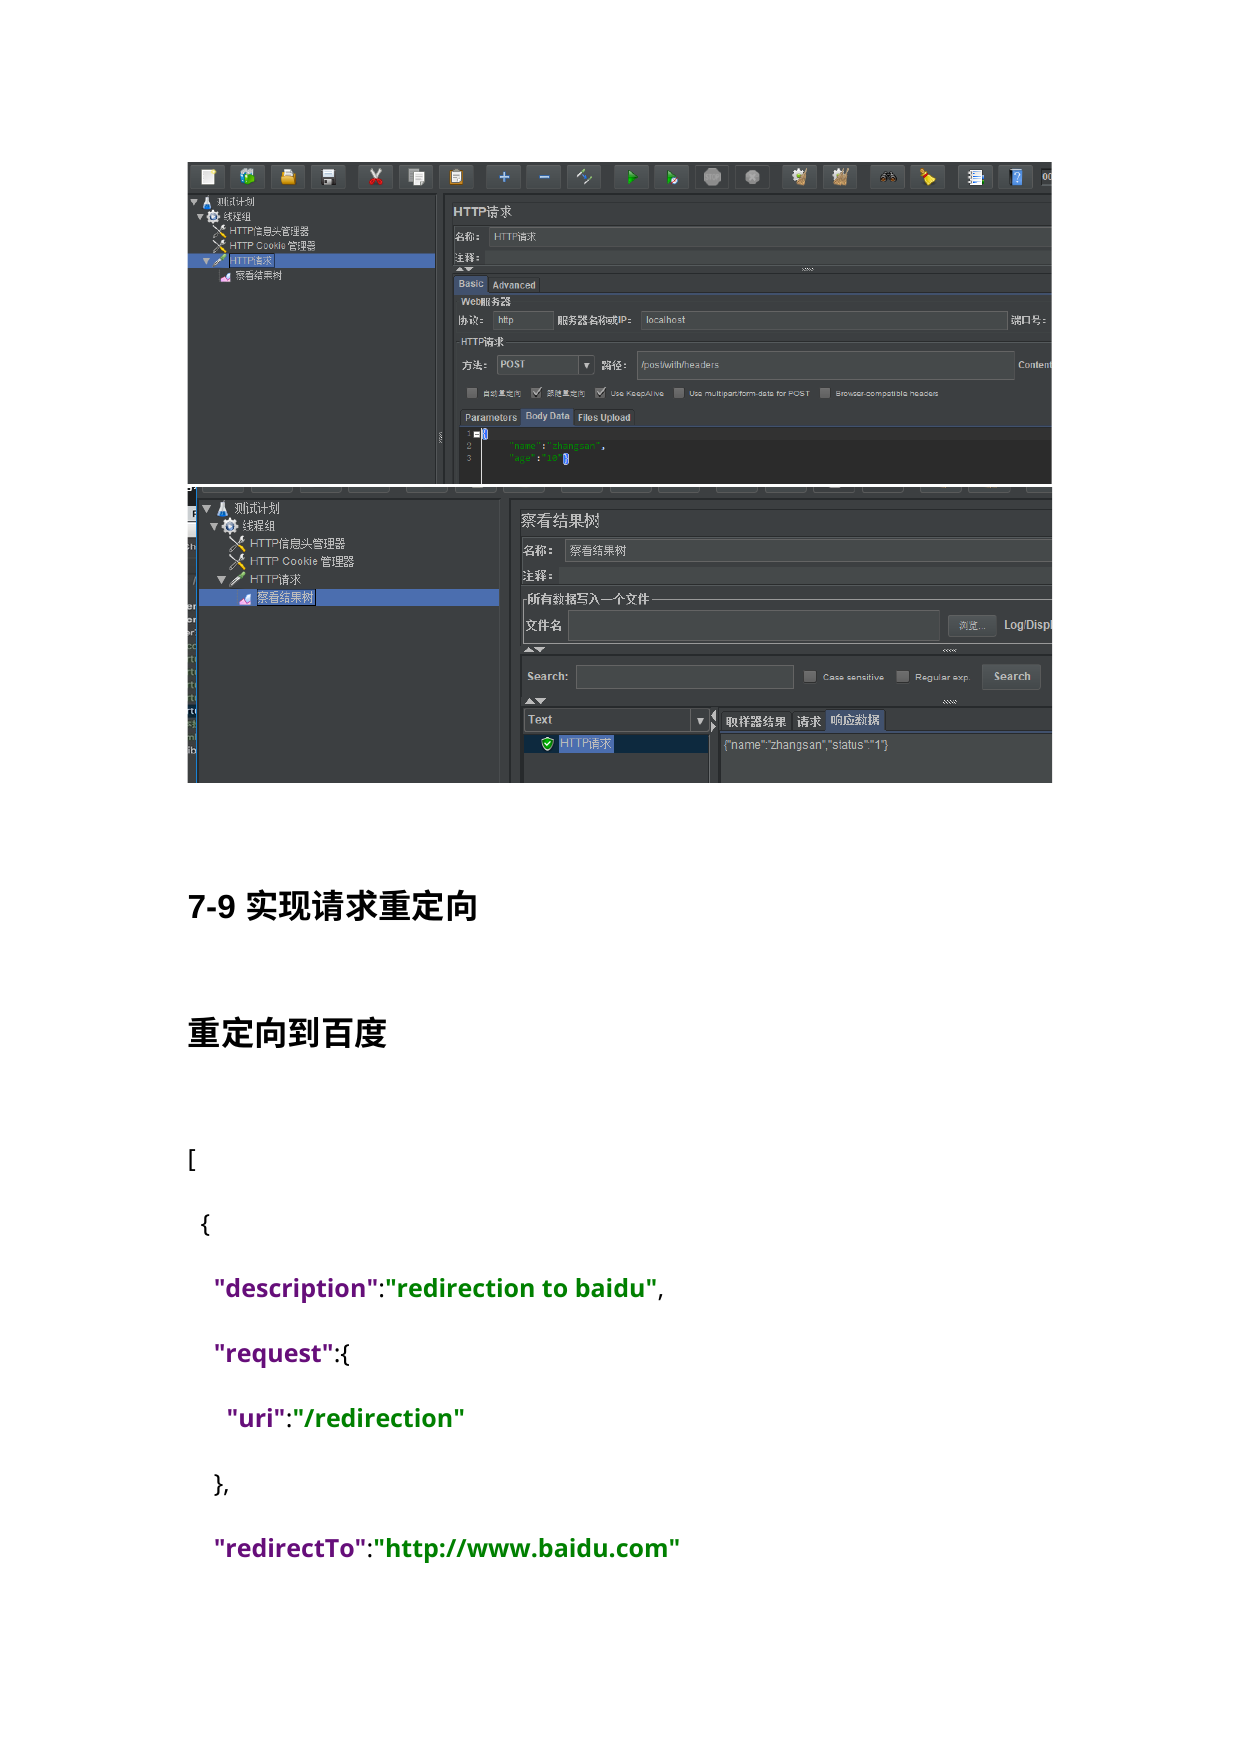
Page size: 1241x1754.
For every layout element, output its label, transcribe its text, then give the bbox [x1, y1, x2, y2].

subtitle 重定向到百度 [187, 998, 1053, 1063]
picture [187, 487, 1053, 783]
picture [187, 162, 1052, 484]
subtitle 7-9 实现请求重定向 [187, 872, 1053, 937]
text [187, 1125, 1053, 1580]
